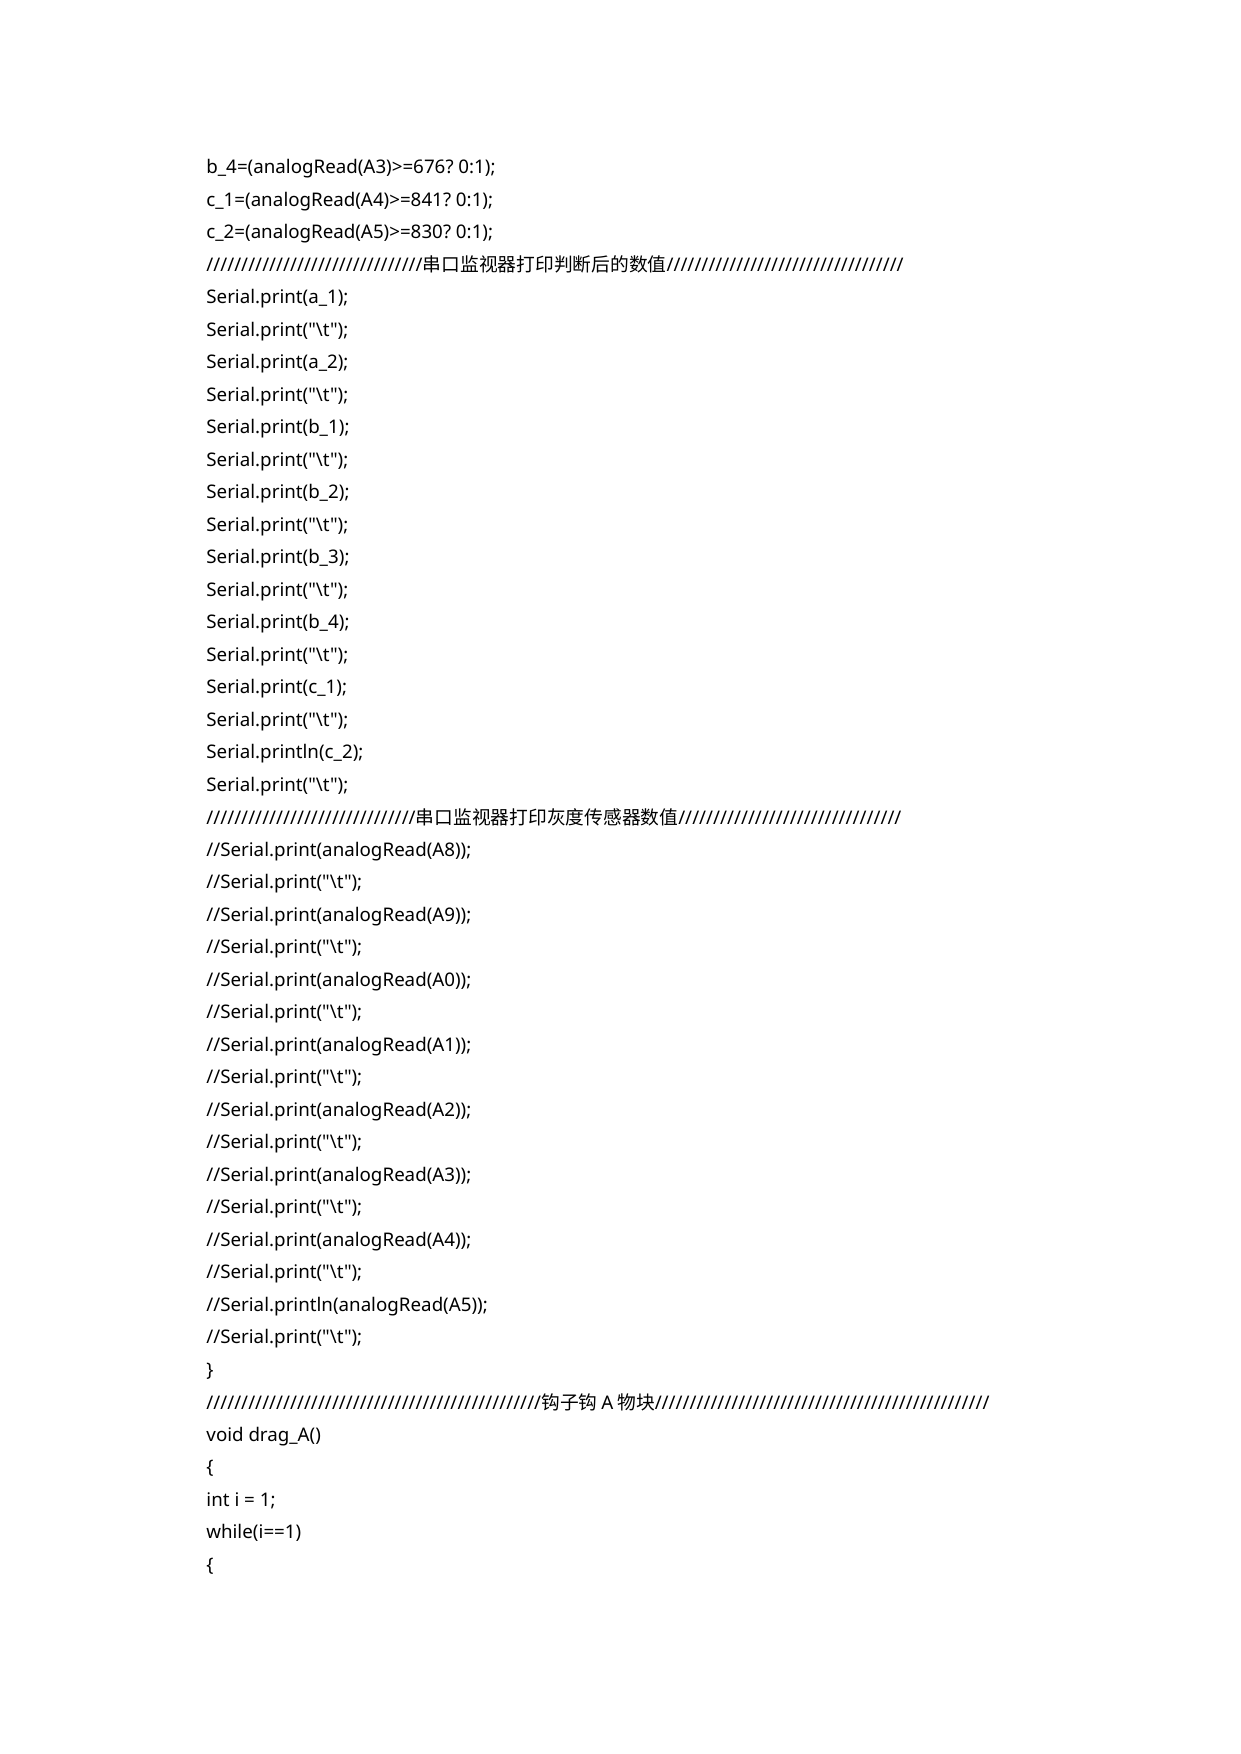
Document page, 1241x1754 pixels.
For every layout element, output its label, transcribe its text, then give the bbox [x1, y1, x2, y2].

text //Serial.print("\t"); [187, 1125, 1053, 1157]
text } [187, 1352, 1053, 1385]
text Serial.print(a_2); [187, 345, 1053, 377]
text void drag_A() [187, 1417, 1053, 1450]
text //Serial.print(analogRead(A9)); [187, 897, 1053, 930]
text //Serial.println(analogRead(A5)); [187, 1287, 1053, 1320]
text b_4=(analogRead(A3)>=676? 0:1); [187, 150, 1053, 182]
text //Serial.print(analogRead(A0)); [187, 962, 1053, 995]
text Serial.print("\t"); [187, 442, 1053, 475]
text { [187, 1450, 1053, 1482]
text while(i==1) [187, 1515, 1053, 1547]
text int i = 1; [187, 1482, 1053, 1515]
text //Serial.print("\t"); [187, 995, 1053, 1027]
text //////////////////////////////串口监视器打印灰度传感器数值//////////////////////////////// [187, 800, 1053, 832]
text Serial.print("\t"); [187, 377, 1053, 410]
text //Serial.print(analogRead(A8)); [187, 832, 1053, 865]
text Serial.print("\t"); [187, 637, 1053, 670]
text Serial.print(b_2); [187, 475, 1053, 507]
text ////////////////////////////////////////////////钩子钩A物块//////////////////////////////////////////////// [187, 1385, 1053, 1417]
text Serial.print(b_3); [187, 540, 1053, 572]
text Serial.print(b_4); [187, 605, 1053, 637]
text Serial.println(c_2); [187, 735, 1053, 767]
text Serial.print(a_1); [187, 280, 1053, 312]
text //Serial.print("\t"); [187, 1255, 1053, 1287]
text Serial.print(c_1); [187, 670, 1053, 702]
text //Serial.print(analogRead(A3)); [187, 1157, 1053, 1190]
text Serial.print("\t"); [187, 507, 1053, 540]
text Serial.print("\t"); [187, 312, 1053, 345]
text c_2=(analogRead(A5)>=830? 0:1); [187, 215, 1053, 247]
text //Serial.print("\t"); [187, 1060, 1053, 1092]
text { [187, 1547, 1053, 1580]
text //Serial.print("\t"); [187, 1190, 1053, 1222]
text //Serial.print("\t"); [187, 930, 1053, 962]
text //Serial.print("\t"); [187, 865, 1053, 897]
text //Serial.print(analogRead(A2)); [187, 1092, 1053, 1125]
text Serial.print("\t"); [187, 702, 1053, 735]
text Serial.print("\t"); [187, 767, 1053, 800]
text //Serial.print(analogRead(A4)); [187, 1222, 1053, 1255]
text Serial.print("\t"); [187, 572, 1053, 605]
text c_1=(analogRead(A4)>=841? 0:1); [187, 182, 1053, 215]
text //Serial.print("\t"); [187, 1320, 1053, 1352]
text Serial.print(b_1); [187, 410, 1053, 442]
text ///////////////////////////////串口监视器打印判断后的数值////////////////////////////////// [187, 247, 1053, 280]
text //Serial.print(analogRead(A1)); [187, 1027, 1053, 1060]
